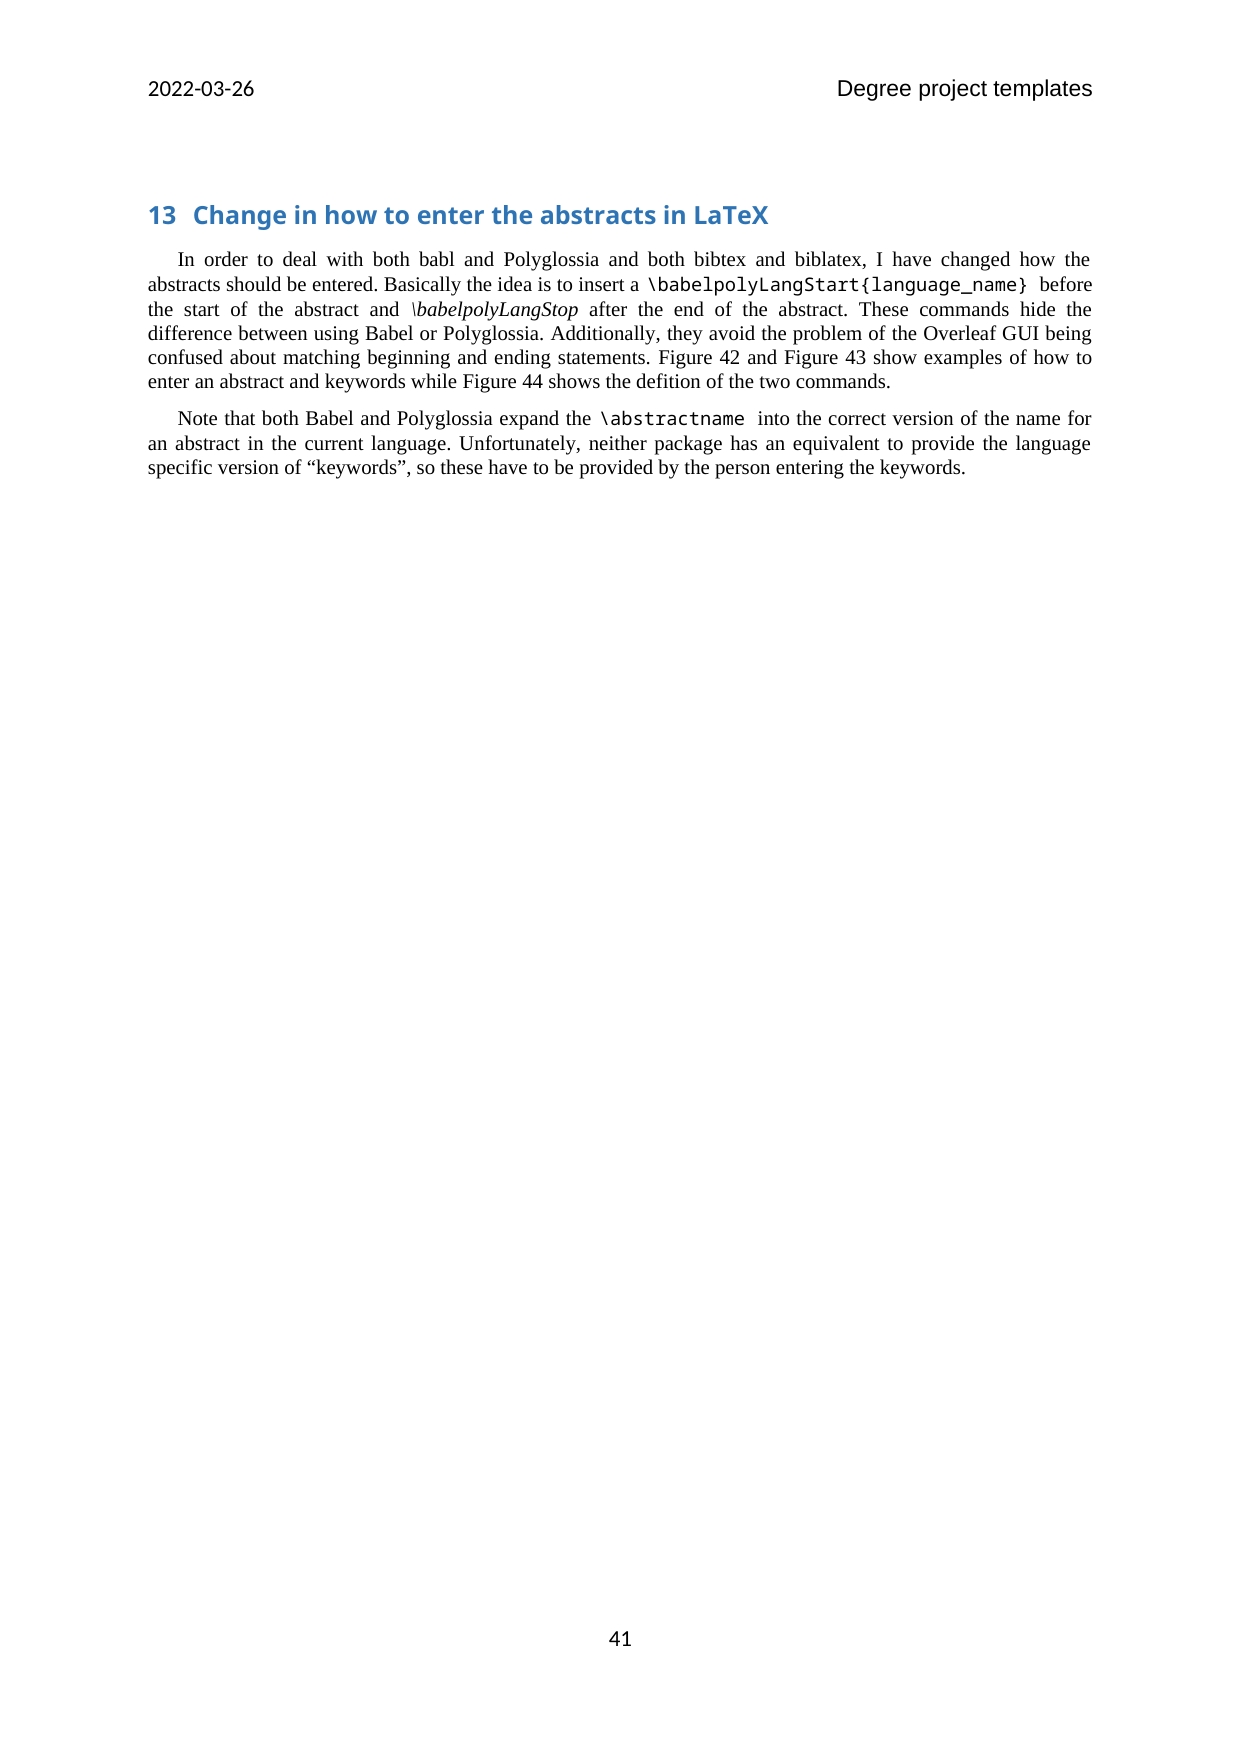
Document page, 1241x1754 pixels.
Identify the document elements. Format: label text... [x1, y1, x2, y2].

text Note that both Babel and Polyglossia expand the \abstractname into the correct version of the name for an abstract in the current language. Unfortunately, neither package has an equivalent to provide the language specific version of “keywords”, so these have to be provided by the person entering the keywords. [148, 405, 1093, 479]
subtitle Change in how to enter the abstracts in LaTeX [148, 198, 1093, 232]
text In order to deal with both babl and Polyglossia and both bibtex and biblatex, I have changed how the abstracts should be entered. Basically the idea is to insert a \babelpolyLangStart{language_name} before the start of the abstract and \babelpolyLangStop after the end of the abstract. These commands hide the difference between using Babel or Polyglossia. Additionally, they avoid the problem of the Overleaf GUI being confused about matching beginning and ending statements. Figure 42 and Figure 43 show examples of how to enter an abstract and keywords while Figure 44 shows the defition of the two commands. [148, 247, 1093, 393]
